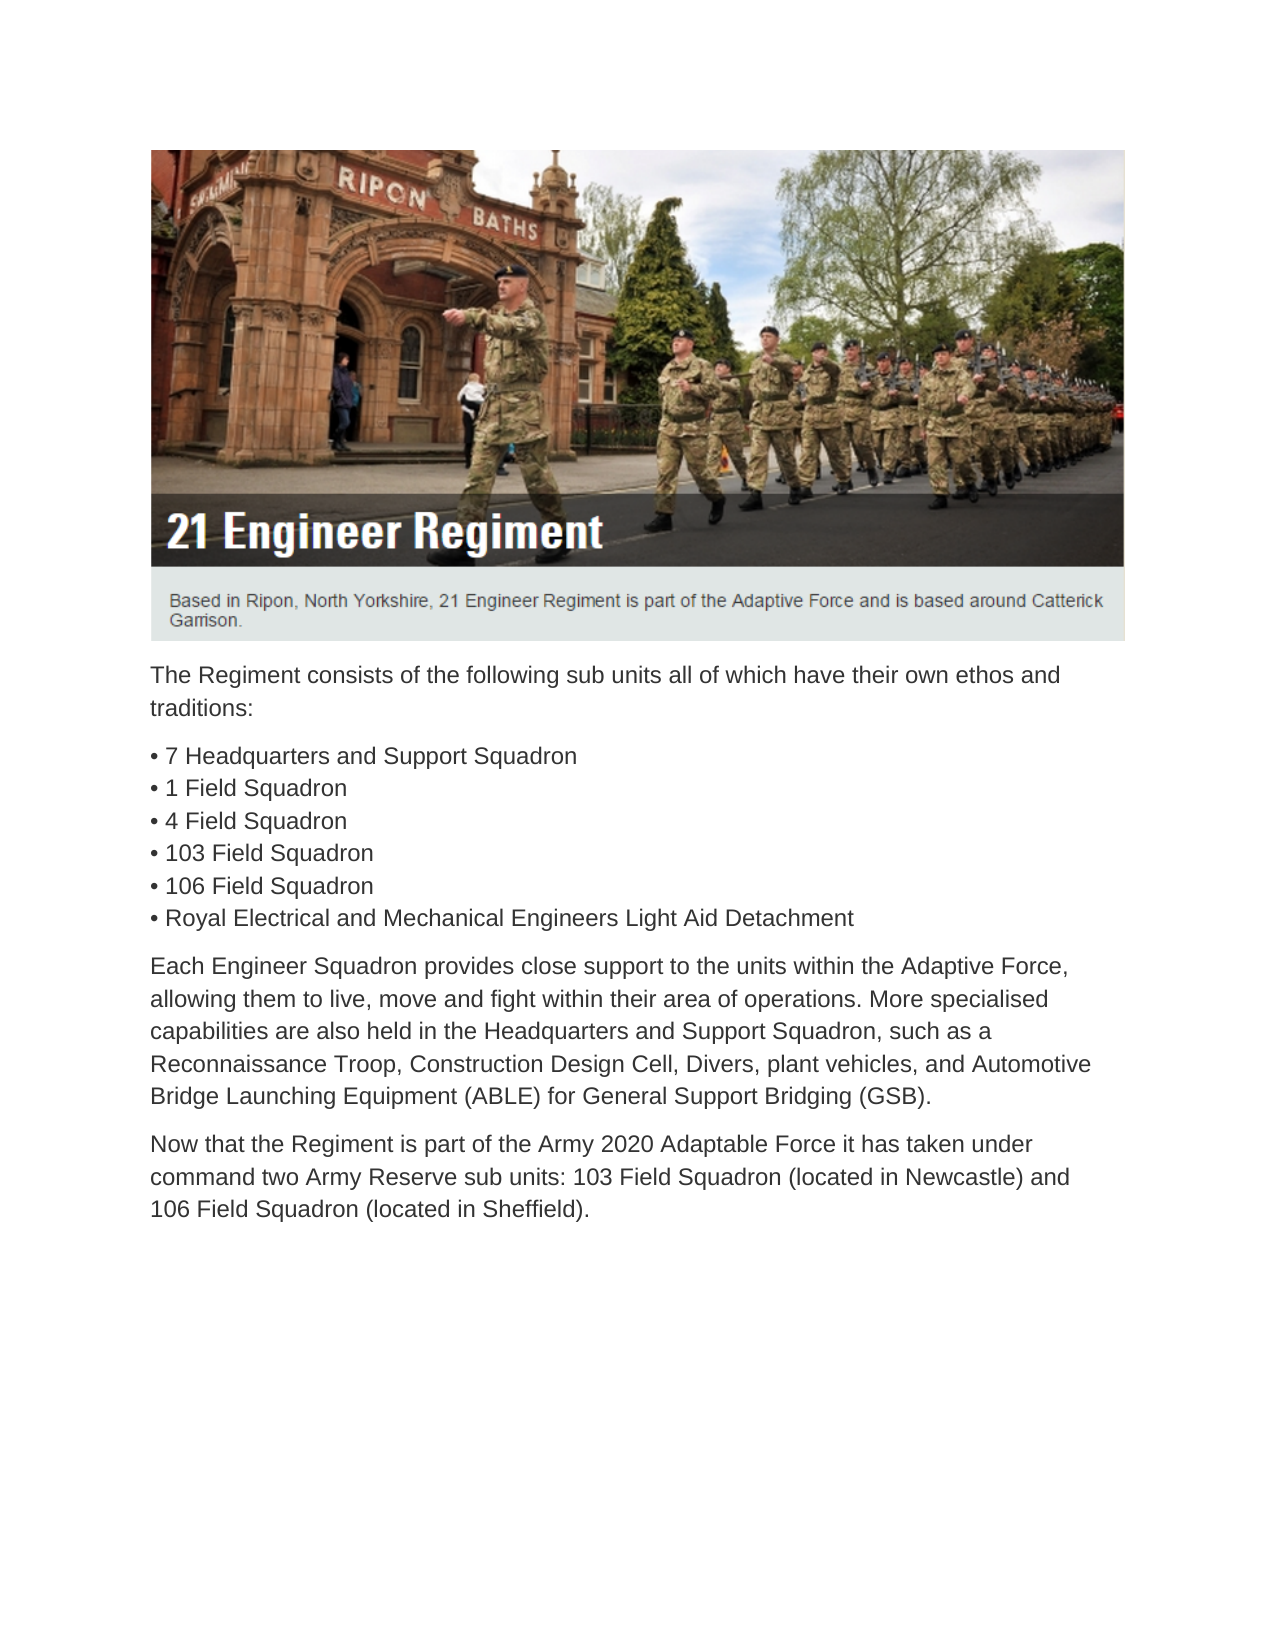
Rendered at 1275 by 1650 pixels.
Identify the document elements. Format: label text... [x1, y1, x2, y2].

text Each Engineer Squadron provides close support to the units within the Adaptive Force, allowing them to live, move and fight within their area of operations. More specialised capabilities are also held in the Headquarters and Support Squadron, such as a Reconnaissance Troop, Construction Design Cell, Divers, plant vehicles, and Automotive Bridge Launching Equipment (ABLE) for General Support Bridging (GSB). [150, 947, 1109, 1110]
picture [150, 150, 1124, 641]
text • 7 Headquarters and Support Squadron • 1 Field Squadron • 4 Field Squadron • 103 Field Squadron • 106 Field Squadron • Royal Electrical and Mechanical Engineers Light Aid Detachment [150, 737, 1109, 932]
text The Regiment consists of the following sub units all of which have their own ethos and traditions: [150, 656, 1109, 721]
text Now that the Regiment is part of the Army 2020 Adaptable Force it has taken under command two Army Reserve sub units: 103 Field Squadron (located in Newcastle) and 106 Field Squadron (located in Sheffield). [150, 1126, 1109, 1223]
